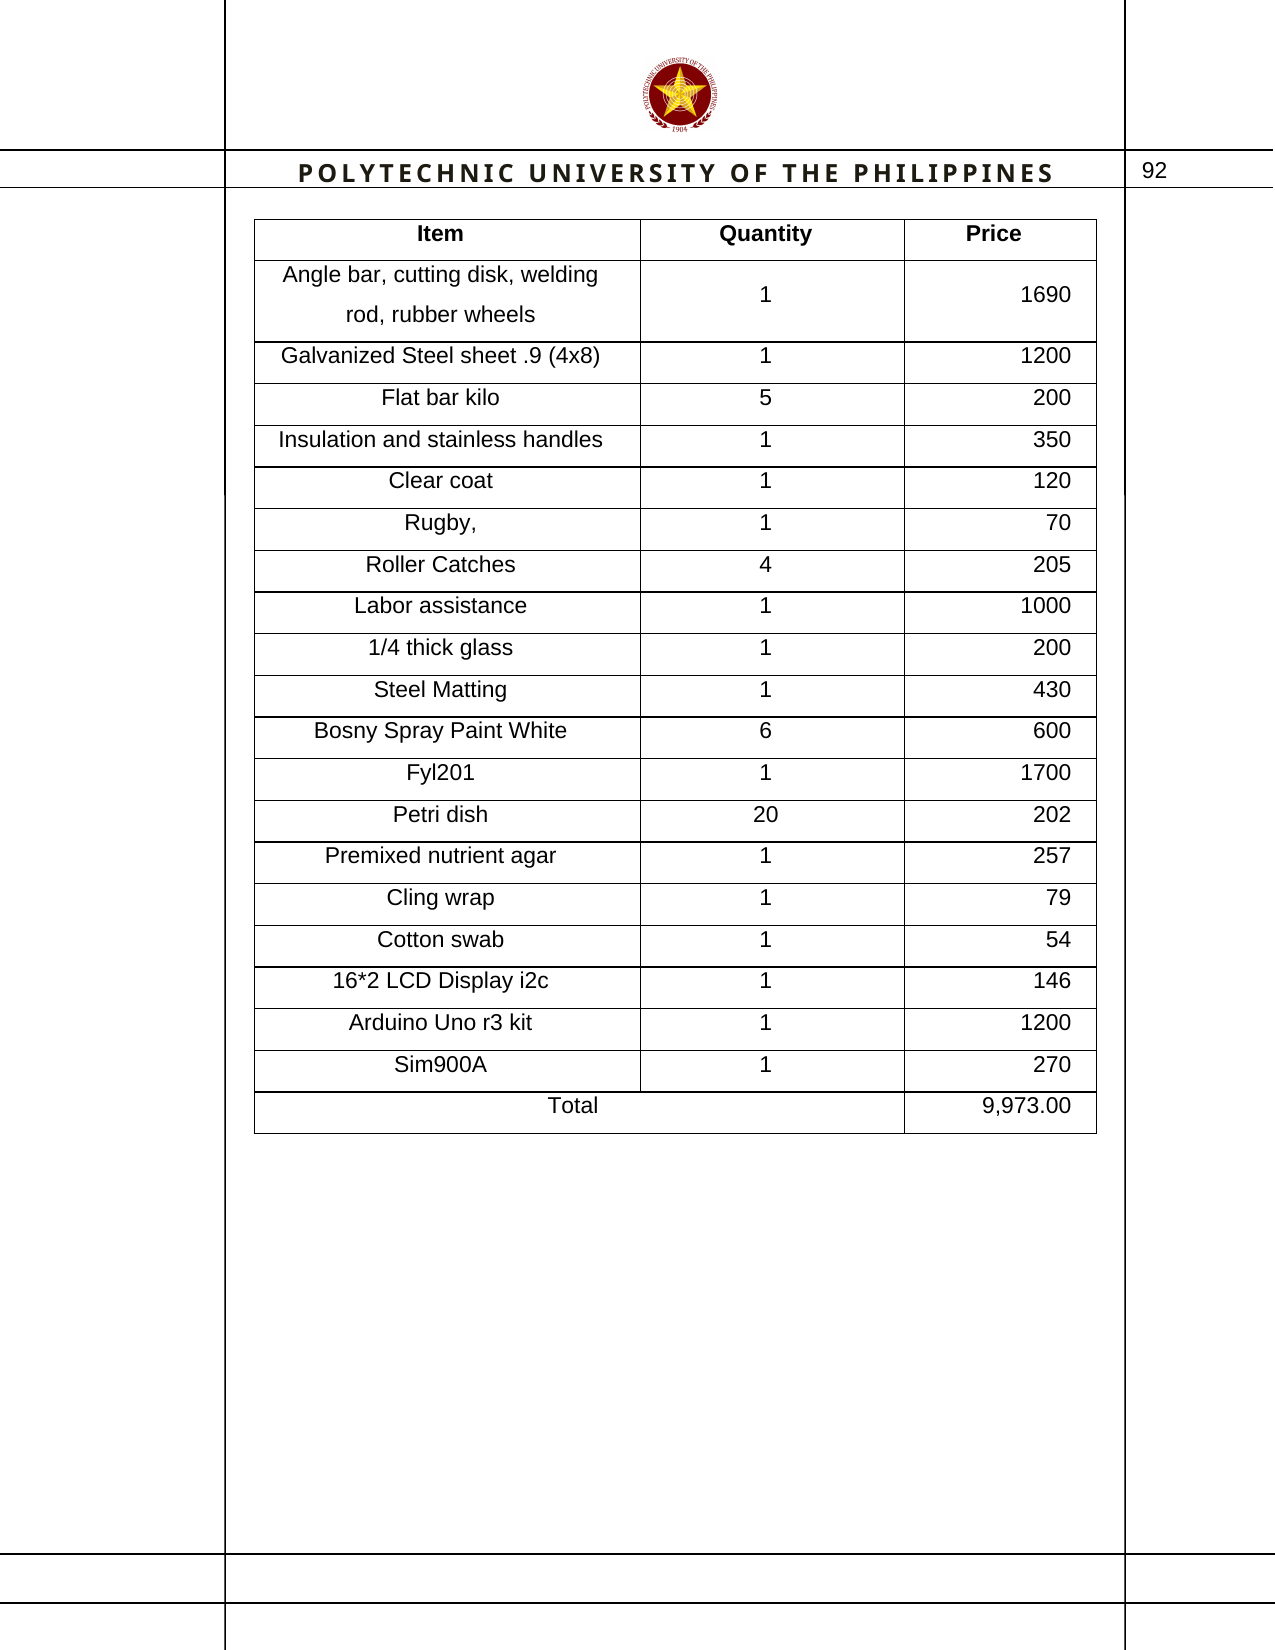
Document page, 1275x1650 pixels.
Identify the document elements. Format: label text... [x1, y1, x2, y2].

table_cell 1 [641, 1009, 904, 1050]
table_cell Sim900A [255, 1051, 640, 1091]
table_cell 1 [641, 1051, 904, 1091]
table_cell 20 [641, 801, 904, 841]
table_cell Premixed nutrient agar [255, 843, 640, 883]
table_header Quantity [641, 220, 904, 260]
table_cell 120 [905, 468, 1096, 508]
table_cell 1690 [905, 261, 1096, 341]
table_cell 1 [641, 426, 904, 466]
table_cell 1200 [905, 343, 1096, 383]
table_cell 4 [641, 551, 904, 591]
table_cell Clear coat [255, 468, 640, 508]
table_cell Bosny Spray Paint White [255, 718, 640, 758]
table_cell 146 [905, 968, 1096, 1008]
table_cell 1 [641, 509, 904, 550]
table_cell 270 [905, 1051, 1096, 1091]
table_cell 6 [641, 718, 904, 758]
table_cell Total [255, 1093, 904, 1133]
table_cell 350 [905, 426, 1096, 466]
table_cell 1/4 thick glass [255, 634, 640, 675]
table_cell Cling wrap [255, 884, 640, 925]
table_cell 1 [641, 926, 904, 966]
table_cell 430 [905, 676, 1096, 716]
table_cell 1000 [905, 593, 1096, 633]
table_cell 5 [641, 384, 904, 425]
table_cell 1 [641, 261, 904, 341]
table_cell 1 [641, 759, 904, 800]
table_cell 202 [905, 801, 1096, 841]
table_header Item [255, 220, 640, 260]
table_cell 16*2 LCD Display i2c [255, 968, 640, 1008]
table_cell Fyl201 [255, 759, 640, 800]
picture [642, 57, 718, 133]
table_cell Arduino Uno r3 kit [255, 1009, 640, 1050]
table_cell 9,973.00 [905, 1093, 1096, 1133]
table_cell 1 [641, 968, 904, 1008]
table_cell 1 [641, 843, 904, 883]
table_cell 70 [905, 509, 1096, 550]
table_cell 200 [905, 384, 1096, 425]
table_cell 54 [905, 926, 1096, 966]
table_cell Roller Catches [255, 551, 640, 591]
table_cell 1 [641, 468, 904, 508]
table_cell 1 [641, 593, 904, 633]
table_header Price [905, 220, 1096, 260]
table_cell Galvanized Steel sheet .9 (4x8) [255, 343, 640, 383]
table_cell Labor assistance [255, 593, 640, 633]
table_cell Cotton swab [255, 926, 640, 966]
table_cell Flat bar kilo [255, 384, 640, 425]
table_cell Petri dish [255, 801, 640, 841]
table_cell 79 [905, 884, 1096, 925]
table_cell 1700 [905, 759, 1096, 800]
table_cell Angle bar, cutting disk, welding rod, rubber wheels [255, 261, 640, 341]
table_cell Steel Matting [255, 676, 640, 716]
table_cell 205 [905, 551, 1096, 591]
table_cell 1 [641, 634, 904, 675]
table_cell 1 [641, 676, 904, 716]
table_cell Rugby, [255, 509, 640, 550]
table_cell 257 [905, 843, 1096, 883]
table_cell Insulation and stainless handles [255, 426, 640, 466]
table_cell 200 [905, 634, 1096, 675]
table_cell 1 [641, 343, 904, 383]
table_cell 1200 [905, 1009, 1096, 1050]
table_cell 1 [641, 884, 904, 925]
table_cell 600 [905, 718, 1096, 758]
